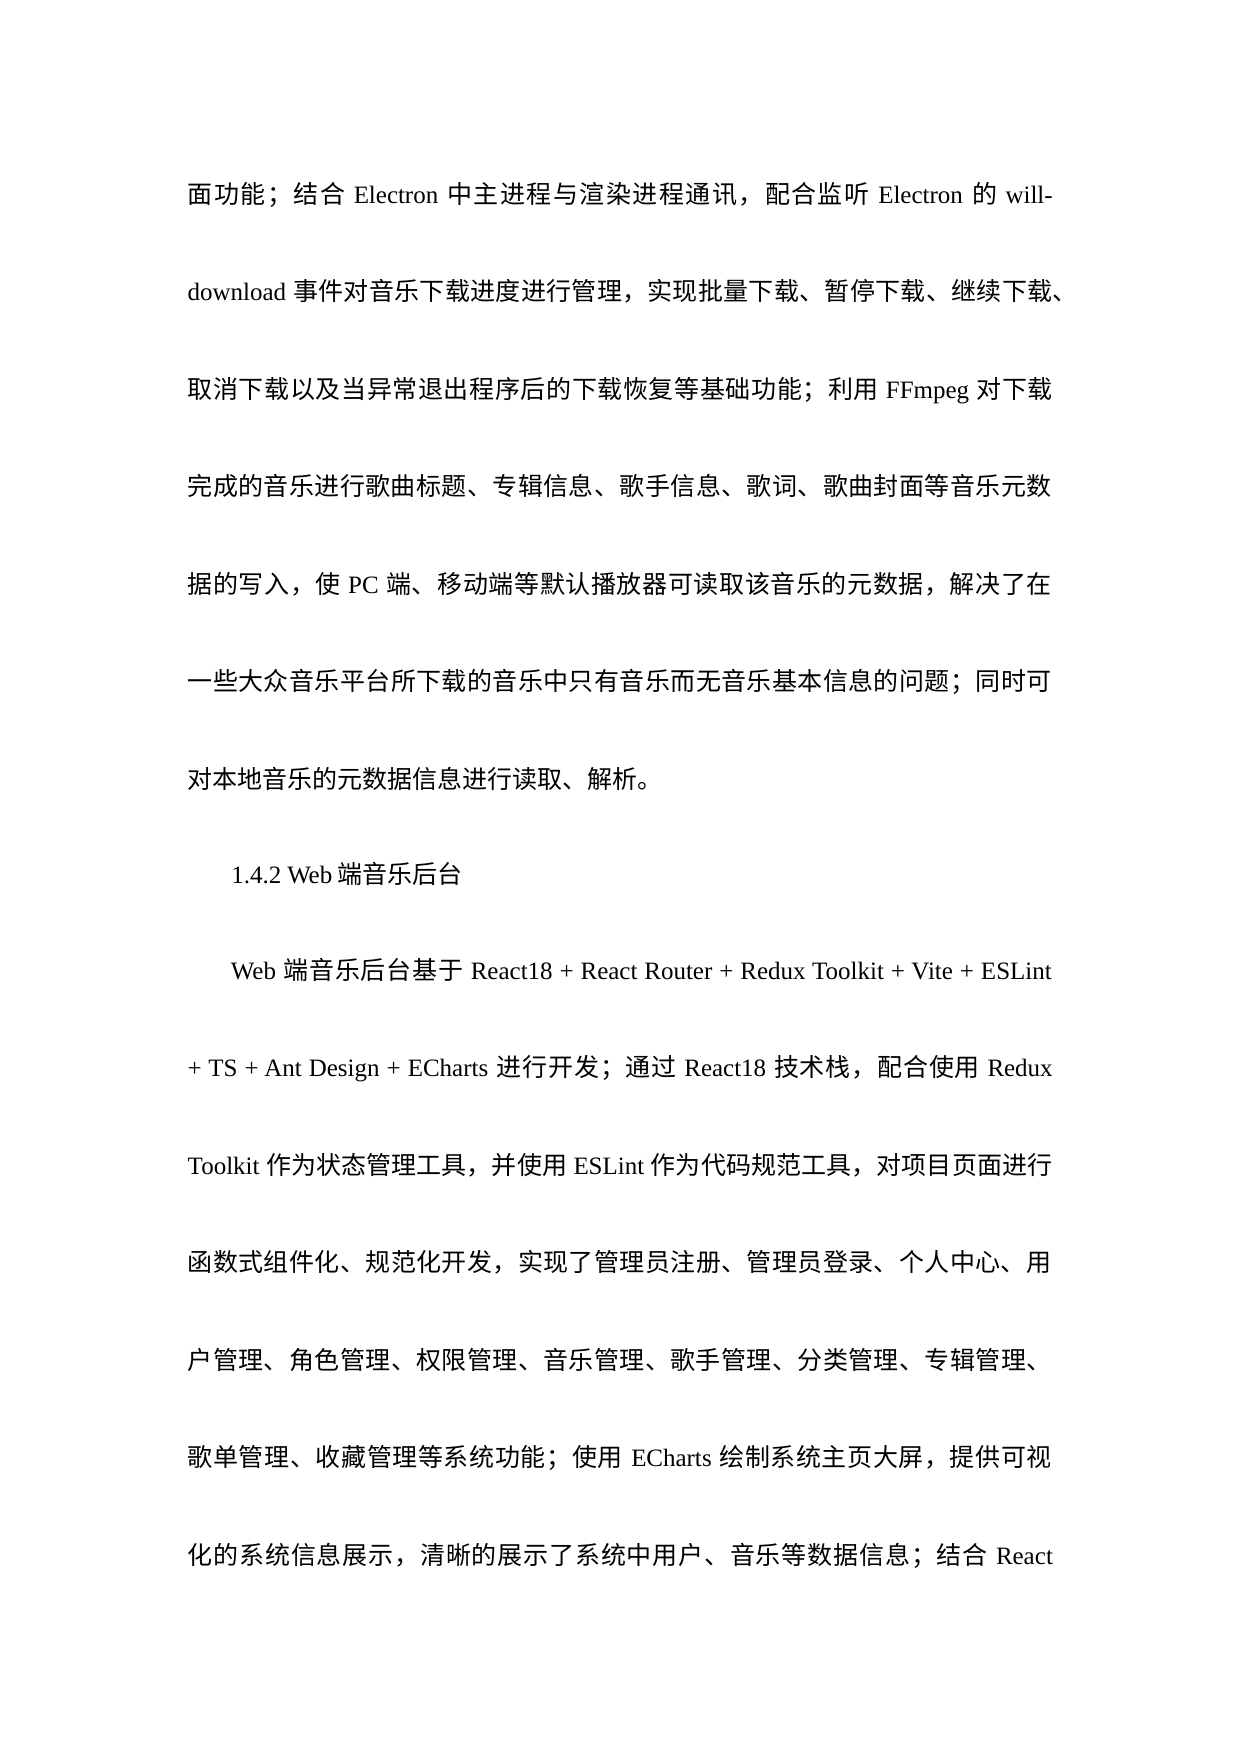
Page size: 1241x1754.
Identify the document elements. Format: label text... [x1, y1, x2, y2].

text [187, 160, 1053, 810]
text 1.4.2 Web端音乐后台 [212, 840, 1028, 905]
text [187, 936, 1053, 1586]
